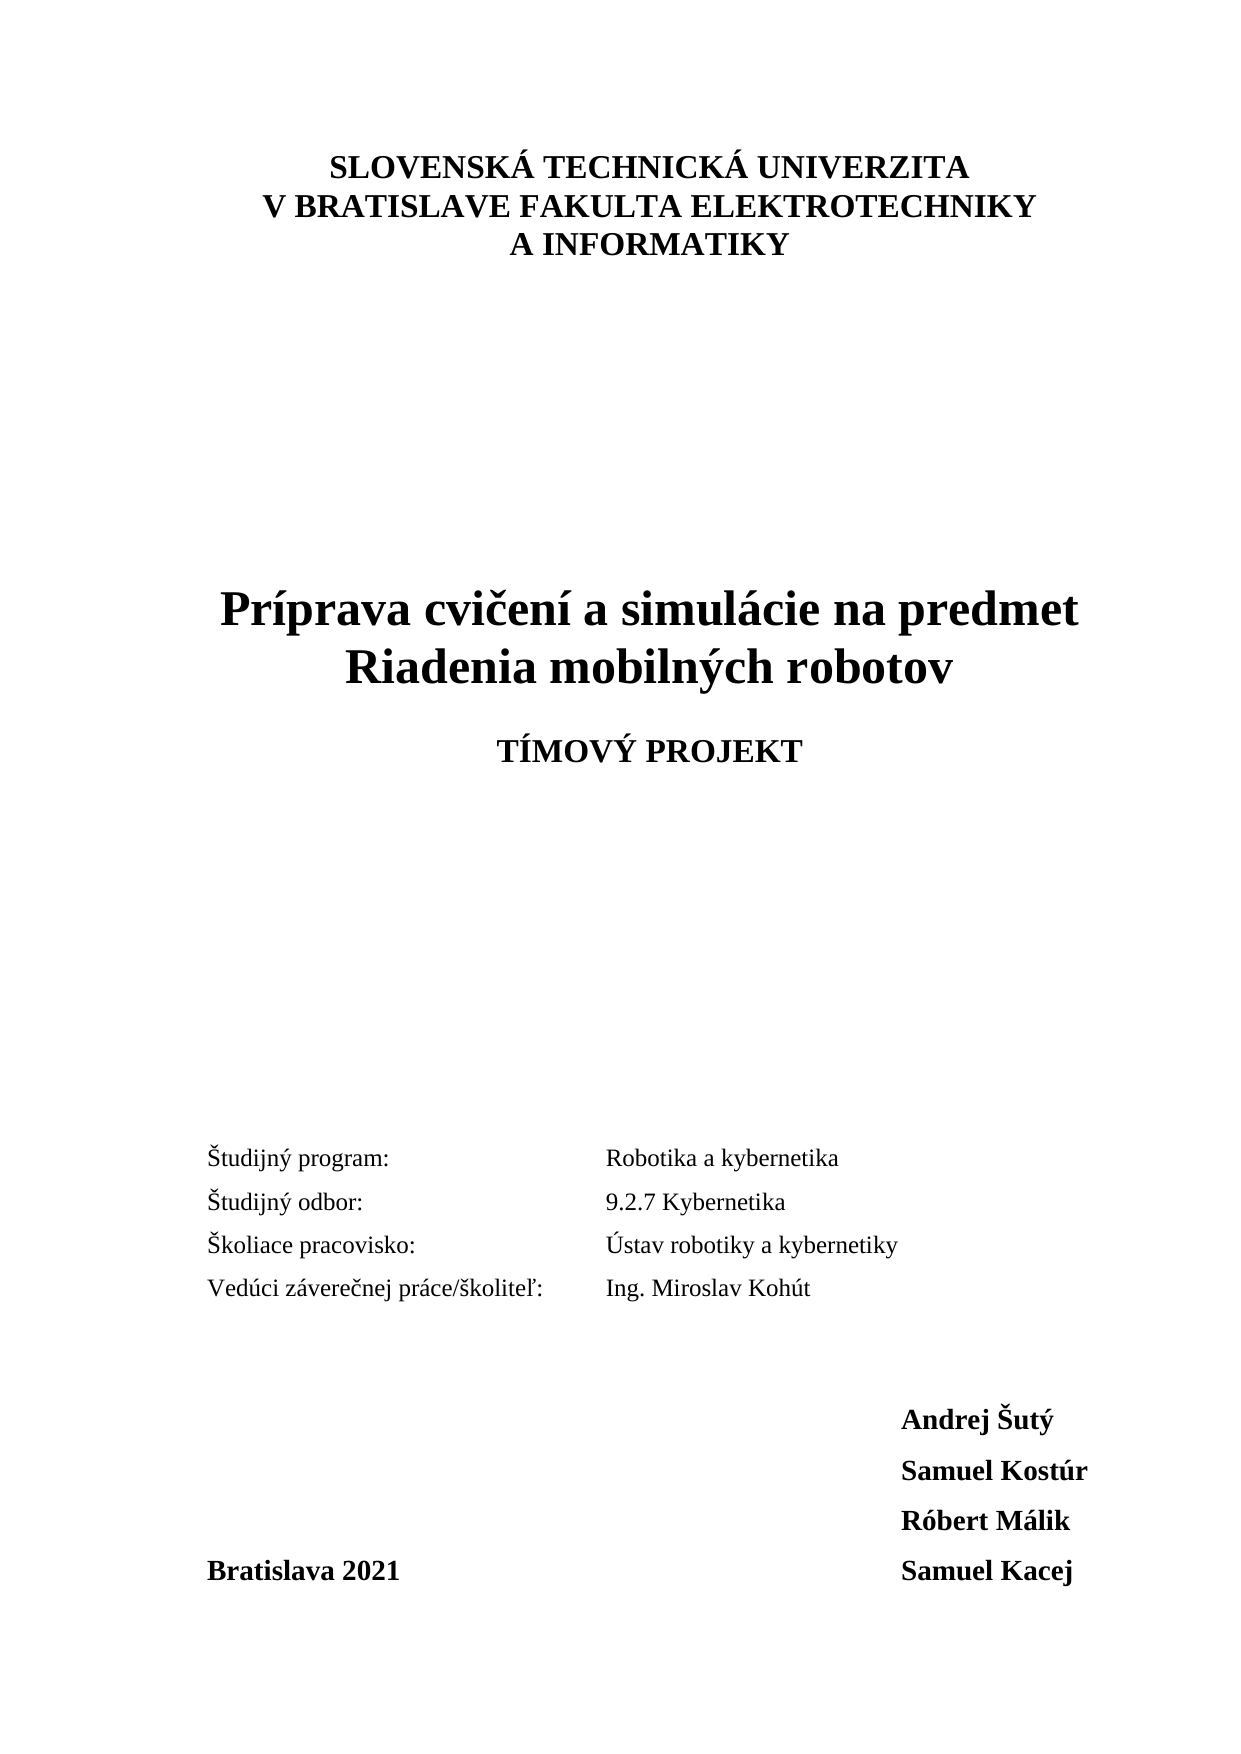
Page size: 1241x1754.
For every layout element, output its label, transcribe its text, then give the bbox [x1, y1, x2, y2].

list SLOVENSKÁ TECHNICKÁ UNIVERZITA V BRATISLAVE FAKULTA ELEKTROTECHNIKY A INFORMATIKY [207, 148, 1092, 263]
text Príprava cvičení a simulácie na predmet Riadenia mobilných robotov [207, 579, 345, 694]
text Príprava cvičení a simulácie na predmet Riadenia mobilných robotov [954, 579, 1092, 694]
text Študijný odbor: 9.2.7 Kybernetika [207, 1187, 1092, 1215]
text Vedúci záverečnej práce/školiteľ: Ing. Miroslav Kohút [207, 1273, 1092, 1302]
text Tímový projekt [207, 731, 1092, 770]
text Róbert Málik [207, 1503, 1092, 1536]
text Bratislava 2021 Samuel Kacej [207, 1553, 1092, 1587]
text Samuel Kostúr [207, 1453, 1092, 1486]
text Študijný program: Robotika a kybernetika [207, 1143, 1092, 1172]
text Andrej Šutý [207, 1402, 1092, 1436]
text Školiace pracovisko: Ústav robotiky a kybernetiky [207, 1230, 1092, 1258]
